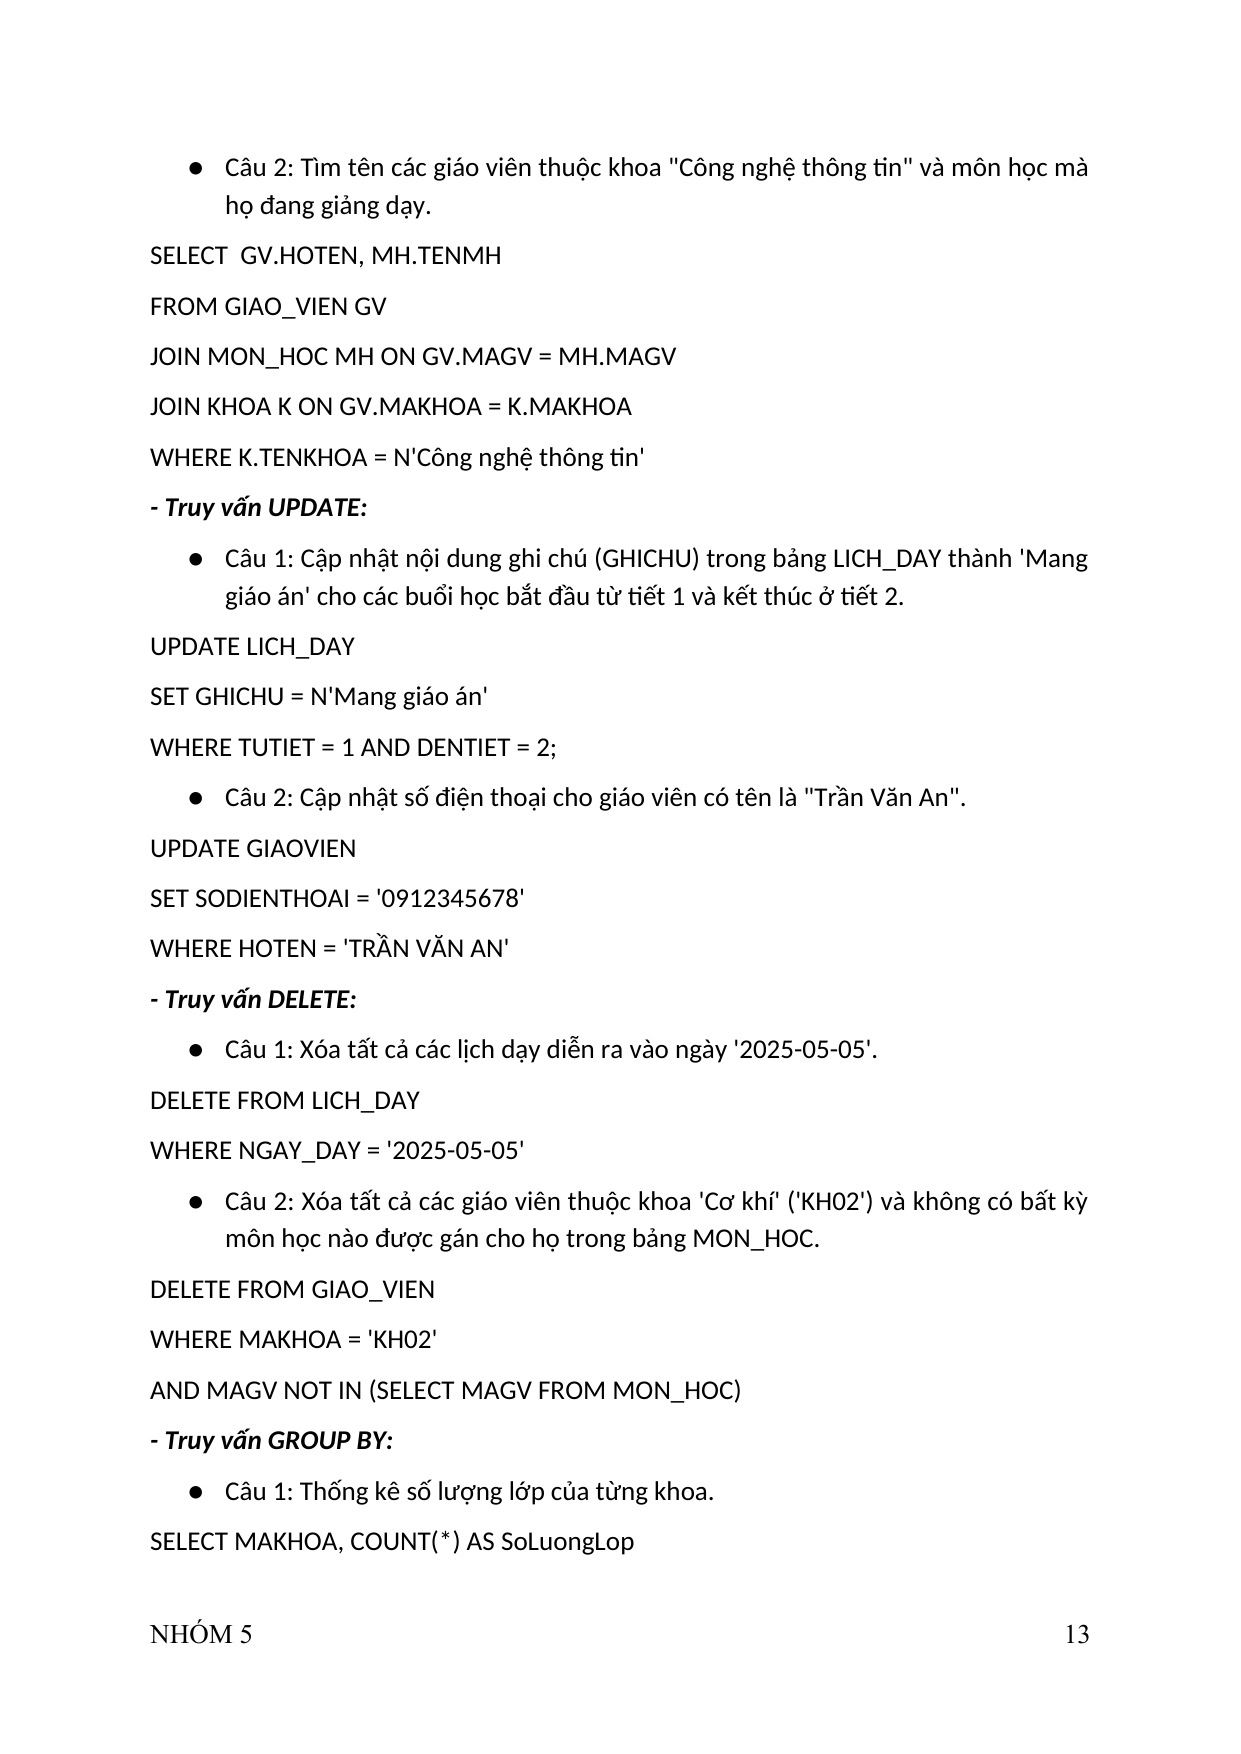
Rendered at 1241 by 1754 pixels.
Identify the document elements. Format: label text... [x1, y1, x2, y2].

text SELECT GV.HOTEN, MH.TENMH [150, 238, 1090, 271]
text WHERE K.TENKHOA = N'Công nghệ thông tin' [150, 440, 1090, 473]
text SET GHICHU = N'Mang giáo án' [150, 679, 1090, 713]
list Câu 1: Xóa tất cả các lịch dạy diễn ra vào ngày '2025-05-05'. [187, 1032, 1090, 1066]
list Câu 1: Thống kê số lượng lớp của từng khoa. [187, 1474, 1090, 1507]
text DELETE FROM GIAO_VIEN [150, 1272, 1090, 1305]
text JOIN KHOA K ON GV.MAKHOA = K.MAKHOA [150, 389, 1090, 423]
text UPDATE LICH_DAY [150, 629, 1090, 662]
text SELECT MAKHOA, COUNT(*) AS SoLuongLop [150, 1524, 1090, 1557]
list Câu 1: Cập nhật nội dung ghi chú (GHICHU) trong bảng LICH_DAY thành 'Mang giáo án' cho các buổi học bắt đầu từ tiết 1 và kết thúc ở tiết 2. [187, 541, 1090, 612]
text - Truy vấn DELETE: [150, 982, 1090, 1015]
text - Truy vấn UPDATE: [150, 490, 1090, 523]
text UPDATE GIAOVIEN [150, 831, 1090, 864]
text WHERE MAKHOA = 'KH02' [150, 1322, 1090, 1356]
text WHERE NGAY_DAY = '2025-05-05' [150, 1133, 1090, 1166]
list Câu 2: Tìm tên các giáo viên thuộc khoa "Công nghệ thông tin" và môn học mà họ đang giảng dạy. [187, 150, 1090, 221]
list Câu 2: Cập nhật số điện thoại cho giáo viên có tên là "Trần Văn An". [187, 780, 1090, 813]
text JOIN MON_HOC MH ON GV.MAGV = MH.MAGV [150, 339, 1090, 372]
text WHERE HOTEN = 'TRẦN VĂN AN' [150, 932, 1090, 965]
text SET SODIENTHOAI = '0912345678' [150, 881, 1090, 914]
text DELETE FROM LICH_DAY [150, 1083, 1090, 1116]
text - Truy vấn GROUP BY: [150, 1423, 1090, 1456]
list Câu 2: Xóa tất cả các giáo viên thuộc khoa 'Cơ khí' ('KH02') và không có bất kỳ môn học nào được gán cho họ trong bảng MON_HOC. [187, 1184, 1090, 1255]
text WHERE TUTIET = 1 AND DENTIET = 2; [150, 730, 1090, 763]
text AND MAGV NOT IN (SELECT MAGV FROM MON_HOC) [150, 1373, 1090, 1406]
text FROM GIAO_VIEN GV [150, 289, 1090, 322]
